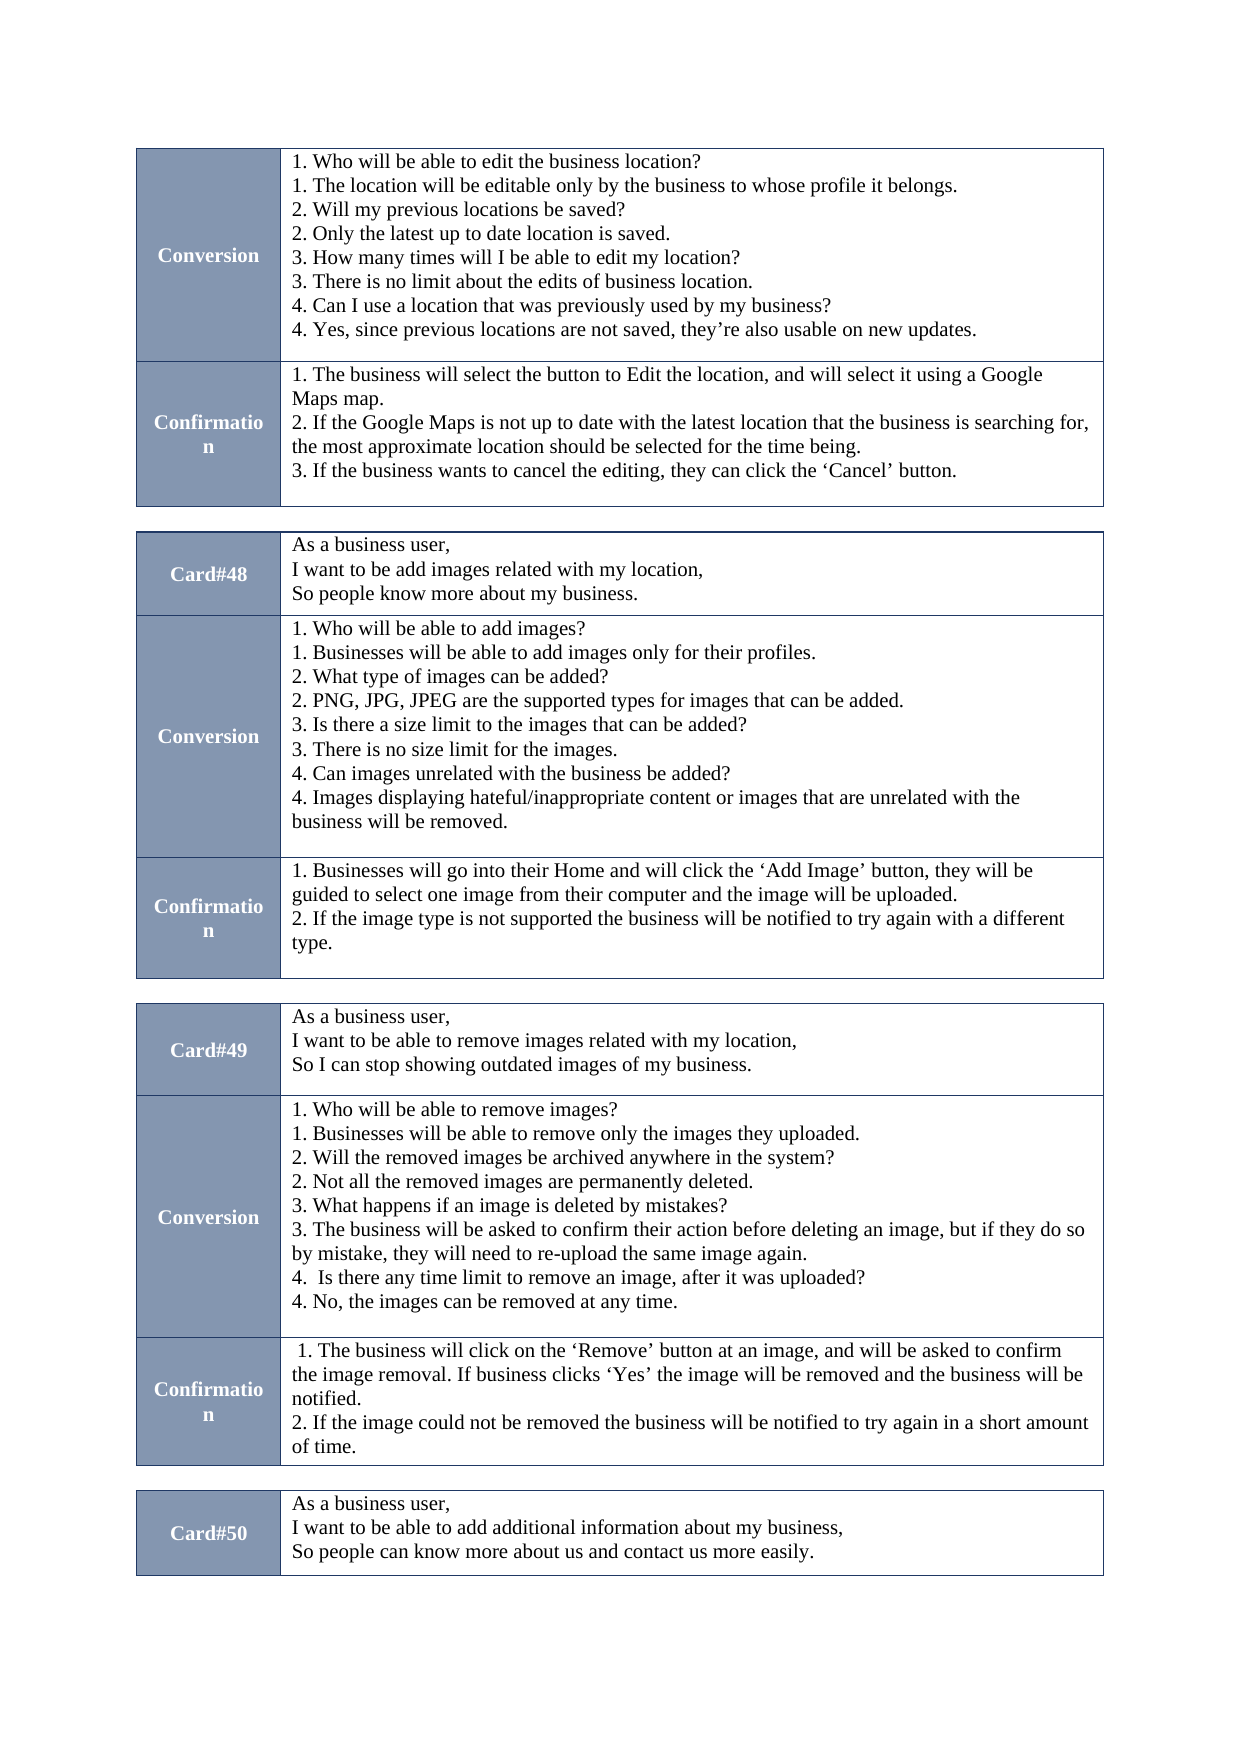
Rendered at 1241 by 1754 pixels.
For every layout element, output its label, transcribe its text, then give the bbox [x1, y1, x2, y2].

table_cell Conversion [137, 1096, 280, 1337]
table_header As a business user, I want to be able to remove images related with my location, So I can stop showing outdated images of my business. [281, 1004, 1103, 1095]
table_header Card#49 [137, 1004, 280, 1095]
table_cell 1. The business will select the button to Edit the location, and will select it using a Google Maps map. 2. If the Google Maps is not up to date with the latest location that the business is searching for, the most approximate location should be selected for the time being. 3. If the business wants to cancel the editing, they can click the ‘Cancel’ button. [281, 362, 1103, 506]
table_cell 1. Businesses will go into their Home and will click the ‘Add Image’ button, they will be guided to select one image from their computer and the image will be uploaded. 2. If the image type is not supported the business will be notified to try again with a different type. [281, 858, 1103, 978]
table_header As a business user, I want to be add images related with my location, So people know more about my business. [281, 533, 1103, 615]
table_cell Confirmation [137, 858, 280, 978]
table_cell 1. Who will be able to add images? 1. Businesses will be able to add images only for their profiles. 2. What type of images can be added? 2. PNG, JPG, JPEG are the supported types for images that can be added. 3. Is there a size limit to the images that can be added? 3. There is no size limit for the images. 4. Can images unrelated with the business be added? 4. Images displaying hateful/inappropriate content or images that are unrelated with the business will be removed. [281, 616, 1103, 857]
table_cell Confirmation [137, 362, 280, 506]
table_header As a business user, I want to be able to add additional information about my business, So people can know more about us and contact us more easily. [281, 1491, 1103, 1575]
table_cell Conversion [137, 616, 280, 857]
table_header Card#50 [137, 1491, 280, 1575]
table_cell 1. Who will be able to edit the business location? 1. The location will be editable only by the business to whose profile it belongs. 2. Will my previous locations be saved? 2. Only the latest up to date location is saved. 3. How many times will I be able to edit my location? 3. There is no limit about the edits of business location. 4. Can I use a location that was previously used by my business? 4. Yes, since previous locations are not saved, they’re also usable on new updates. [281, 149, 1103, 361]
table_cell 1. The business will click on the ‘Remove’ button at an image, and will be asked to confirm the image removal. If business clicks ‘Yes’ the image will be removed and the business will be notified. 2. If the image could not be removed the business will be notified to try again in a short amount of time. [281, 1338, 1103, 1465]
table_cell Confirmation [137, 1338, 280, 1465]
table_cell 1. Who will be able to remove images? 1. Businesses will be able to remove only the images they uploaded. 2. Will the removed images be archived anywhere in the system? 2. Not all the removed images are permanently deleted. 3. What happens if an image is deleted by mistakes? 3. The business will be asked to confirm their action before deleting an image, but if they do so by mistake, they will need to re-upload the same image again. 4. Is there any time limit to remove an image, after it was uploaded? 4. No, the images can be removed at any time. [281, 1096, 1103, 1337]
table_header Card#48 [137, 533, 280, 615]
table_cell Conversion [137, 149, 280, 361]
